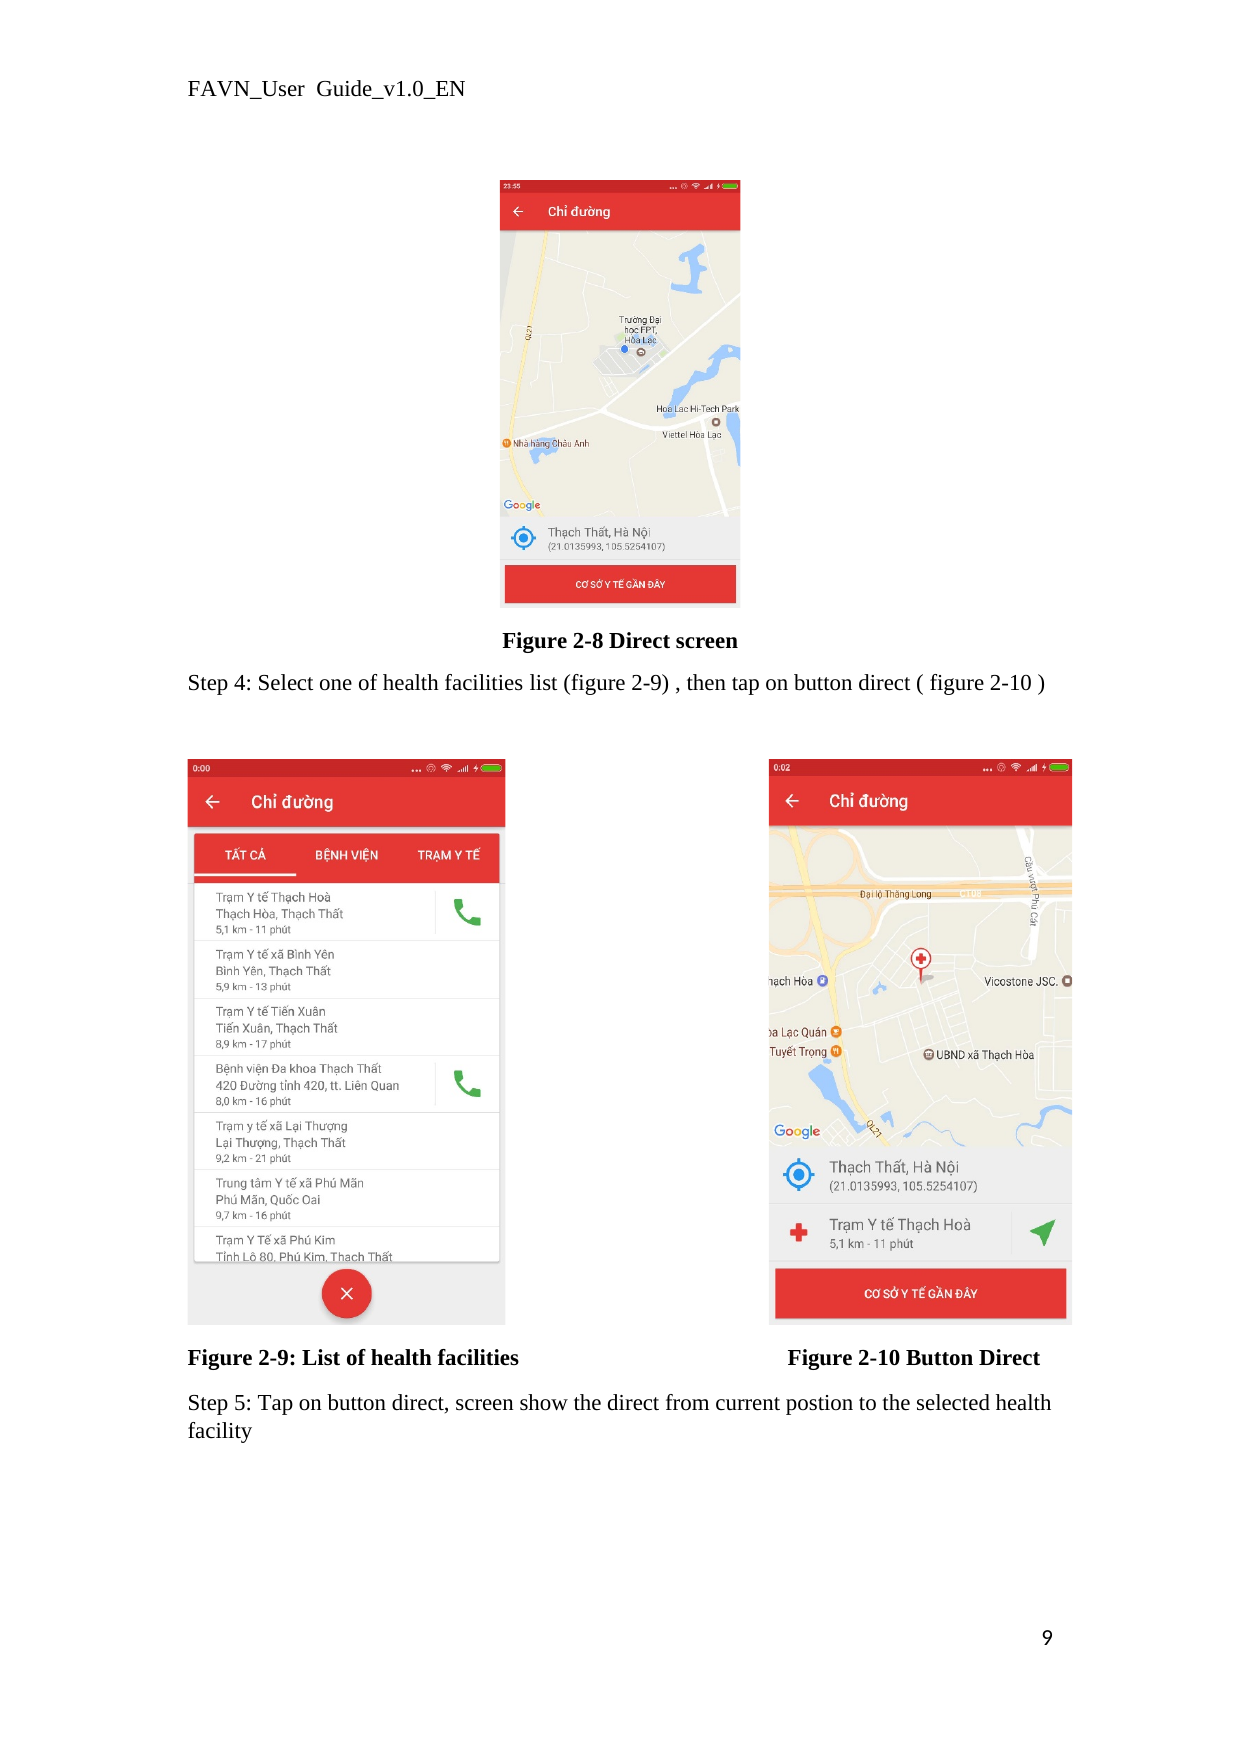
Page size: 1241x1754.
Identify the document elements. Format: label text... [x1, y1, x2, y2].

text Figure 2-9: List of health facilities Figure 2-10 Button Direct [187, 1343, 1053, 1370]
picture [499, 180, 741, 608]
text Step 4: Select one of health facilities list (figure 2-9) , then tap on button direct ( figure 2-10 ) [187, 669, 1053, 696]
picture [768, 759, 1073, 1325]
picture [187, 759, 506, 1325]
text Figure 2-8 Direct screen [187, 627, 1053, 653]
text Step 5: Tap on button direct, screen show the direct from current postion to the selected health facility [187, 1389, 1053, 1443]
